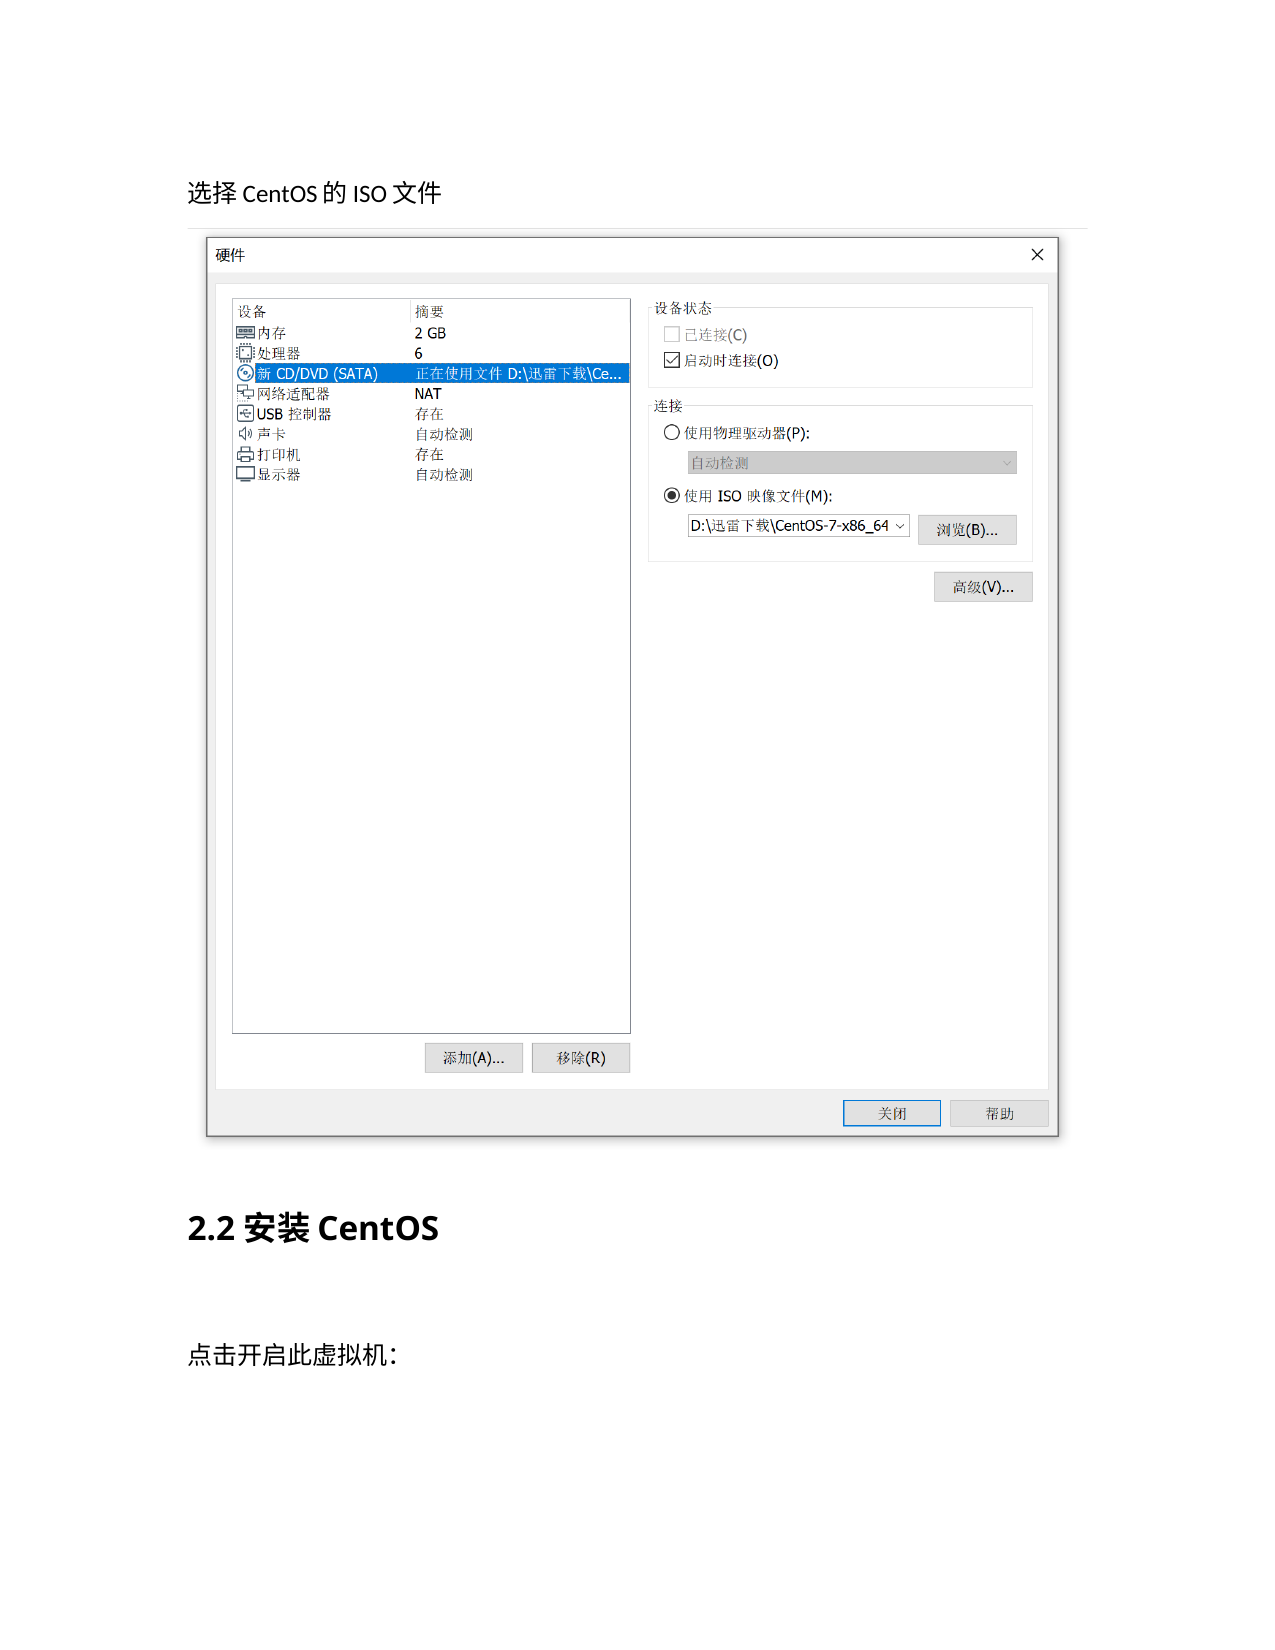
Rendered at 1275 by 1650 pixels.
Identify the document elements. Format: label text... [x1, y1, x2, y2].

text 选择CentOS的ISO文件 [187, 159, 1087, 223]
text 点击开启此虚拟机： [187, 1321, 1087, 1386]
subtitle 2.2 安装CentOS [187, 1193, 1087, 1258]
picture [187, 223, 1088, 1161]
